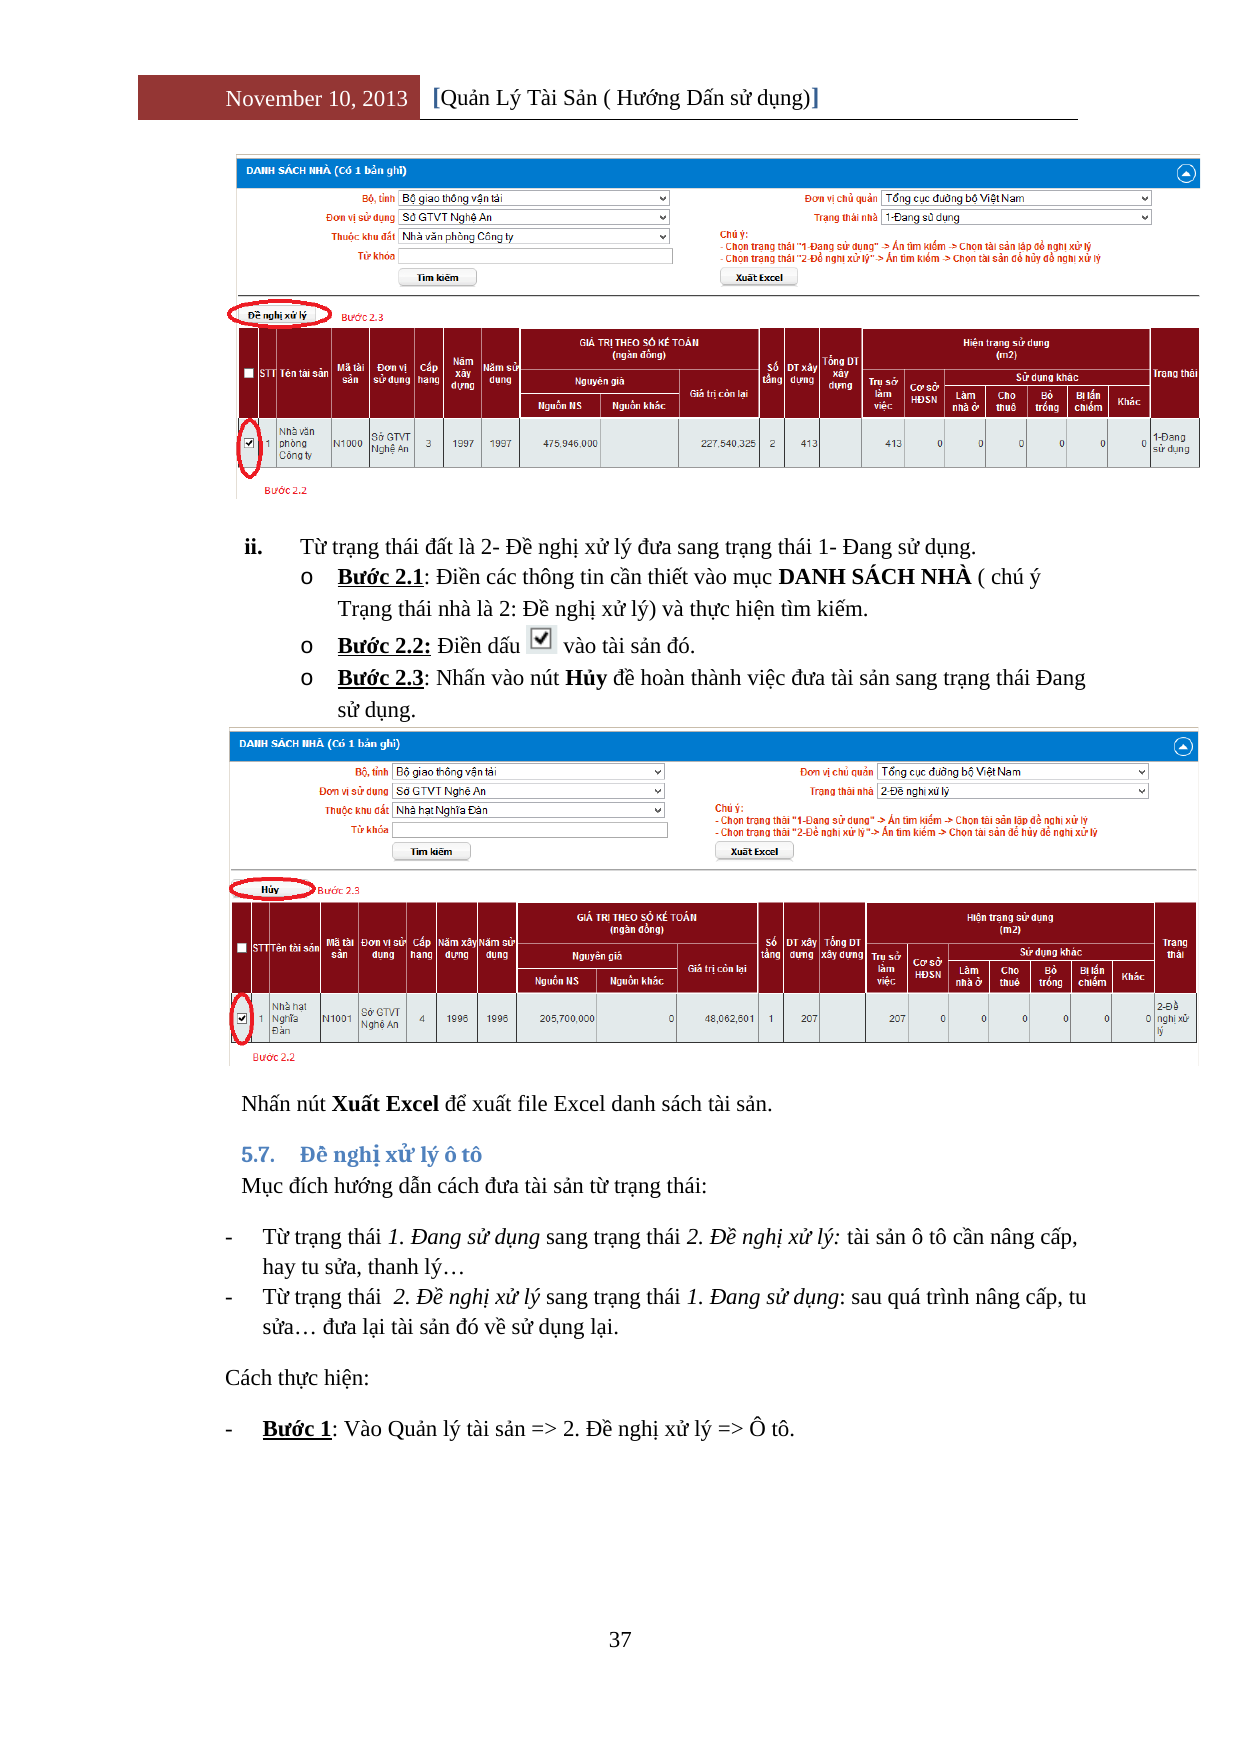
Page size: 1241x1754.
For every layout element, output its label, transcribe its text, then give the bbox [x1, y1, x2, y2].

subtitle Đề nghị xử lý ô tô [241, 1141, 1090, 1168]
picture [526, 625, 558, 654]
list Từ trạng thái 1. Đang sử dụng sang trạng thái 2. Đề nghị xử lý: tài sản ô tô cần nâng cấp, hay tu sửa, thanh lý… [225, 1223, 1090, 1279]
list Từ trạng thái 2. Đề nghị xử lý sang trạng thái 1. Đang sử dụng: sau quá trình nâng cấp, tu sửa… đưa lại tài sản đó về sử dụng lại. [225, 1283, 1090, 1340]
text Mục đích hướng dẫn cách đưa tài sản từ trạng thái: [166, 1172, 1090, 1198]
text Nhấn nút Xuất Excel để xuất file Excel danh sách tài sản. [166, 1090, 1090, 1117]
list Bước 2.2: Điền dấu vào tài sản đó. [300, 625, 1090, 660]
picture [225, 726, 1199, 1066]
list Bước 1: Vào Quản lý tài sản => 2. Đề nghị xử lý => Ô tô. [225, 1415, 1090, 1442]
text Cách thực hiện: [187, 1364, 1090, 1391]
list Bước 2.1: Điền các thông tin cần thiết vào mục DANH SÁCH NHÀ ( chú ý Trạng thái nhà là 2: Đề nghị xử lý) và thực hiện tìm kiếm. [300, 563, 1090, 621]
list Từ trạng thái đất là 2- Đề nghị xử lý đưa sang trạng thái 1- Đang sử dụng. [262, 533, 1090, 559]
picture [225, 153, 1200, 499]
list Bước 2.3: Nhấn vào nút Hủy đề hoàn thành việc đưa tài sản sang trạng thái Đang sử dụng. [300, 664, 1090, 723]
